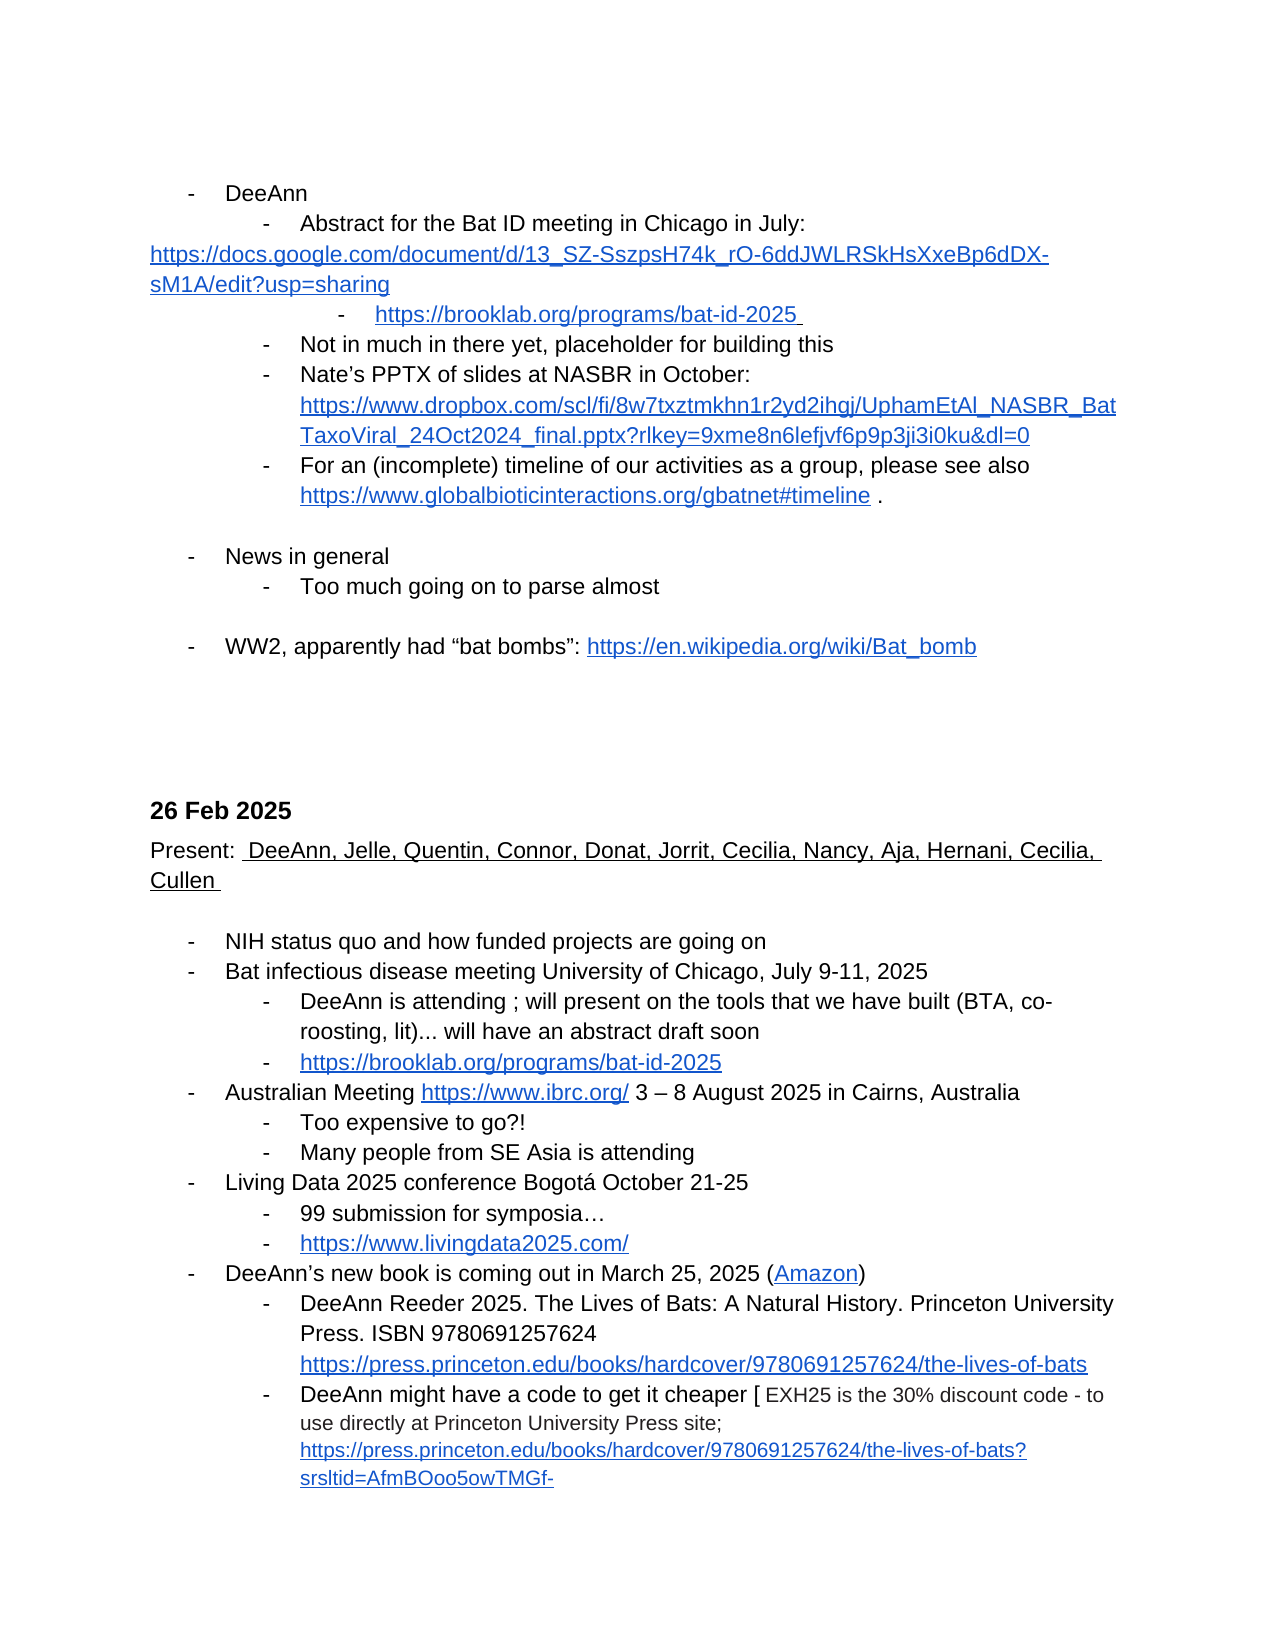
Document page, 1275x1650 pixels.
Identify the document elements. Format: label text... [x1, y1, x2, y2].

text https://docs.google.com/document/d/13_SZ-SszpsH74k_rO-6ddJWLRSkHsXxeBp6dDX-sM1A/edit?usp=sharing [150, 241, 1125, 297]
list NIH status quo and how funded projects are going on [187, 928, 1125, 954]
list Too expensive to go?! [262, 1109, 1125, 1135]
list Australian Meeting https://www.ibrc.org/ ​3 – 8 August 2025 in Cairns, Australia [187, 1079, 1125, 1105]
list 99 submission for symposia… [262, 1199, 1125, 1226]
list Not in much in there yet, placeholder for building this [262, 331, 1125, 358]
list DeeAnn’s new book is coming out in March 25, 2025 (Amazon) [187, 1260, 1125, 1286]
list DeeAnn [187, 180, 1125, 207]
list Abstract for the Bat ID meeting in Chicago in July: [262, 210, 1125, 237]
list News in general [187, 543, 1125, 569]
list https://www.livingdata2025.com/ [262, 1230, 1125, 1256]
list Too much going on to parse almost [262, 573, 1125, 599]
subtitle 26 Feb 2025 [150, 796, 1125, 824]
list Bat infectious disease meeting University of Chicago, July 9-11, 2025 [187, 958, 1125, 984]
list DeeAnn Reeder 2025. The Lives of Bats: A Natural History. Princeton University Press. ISBN 9780691257624 https://press.princeton.edu/books/hardcover/9780691257624/the-lives-of-bats [262, 1290, 1125, 1377]
list https://brooklab.org/programs/bat-id-2025 [337, 301, 1125, 327]
list Many people from SE Asia is attending [262, 1139, 1125, 1166]
list Living Data 2025 conference Bogotá October 21-25 [187, 1169, 1125, 1196]
list https://brooklab.org/programs/bat-id-2025 [262, 1048, 1125, 1075]
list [262, 1381, 1125, 1490]
list For an (incomplete) timeline of our activities as a group, please see also https://www.globalbioticinteractions.org/gbatnet#timeline . [262, 452, 1125, 509]
list WW2, apparently had “bat bombs”: https://en.wikipedia.org/wiki/Bat_bomb [187, 633, 1125, 660]
list Nate’s PPTX of slides at NASBR in October: https://www.dropbox.com/scl/fi/8w7txztmkhn1r2yd2ihgj/UphamEtAl_NASBR_BatTaxoViral_24Oct2024_final.pptx?rlkey=9xme8n6lefjvf6p9p3ji3i0ku&dl=0 [262, 361, 1125, 448]
text Present: DeeAnn, Jelle, Quentin, Connor, Donat, Jorrit, Cecilia, Nancy, Aja, Hernani, Cecilia, Cullen [150, 837, 1125, 894]
list DeeAnn is attending ; will present on the tools that we have built (BTA, co-roosting, lit)... will have an abstract draft soon [262, 988, 1125, 1045]
